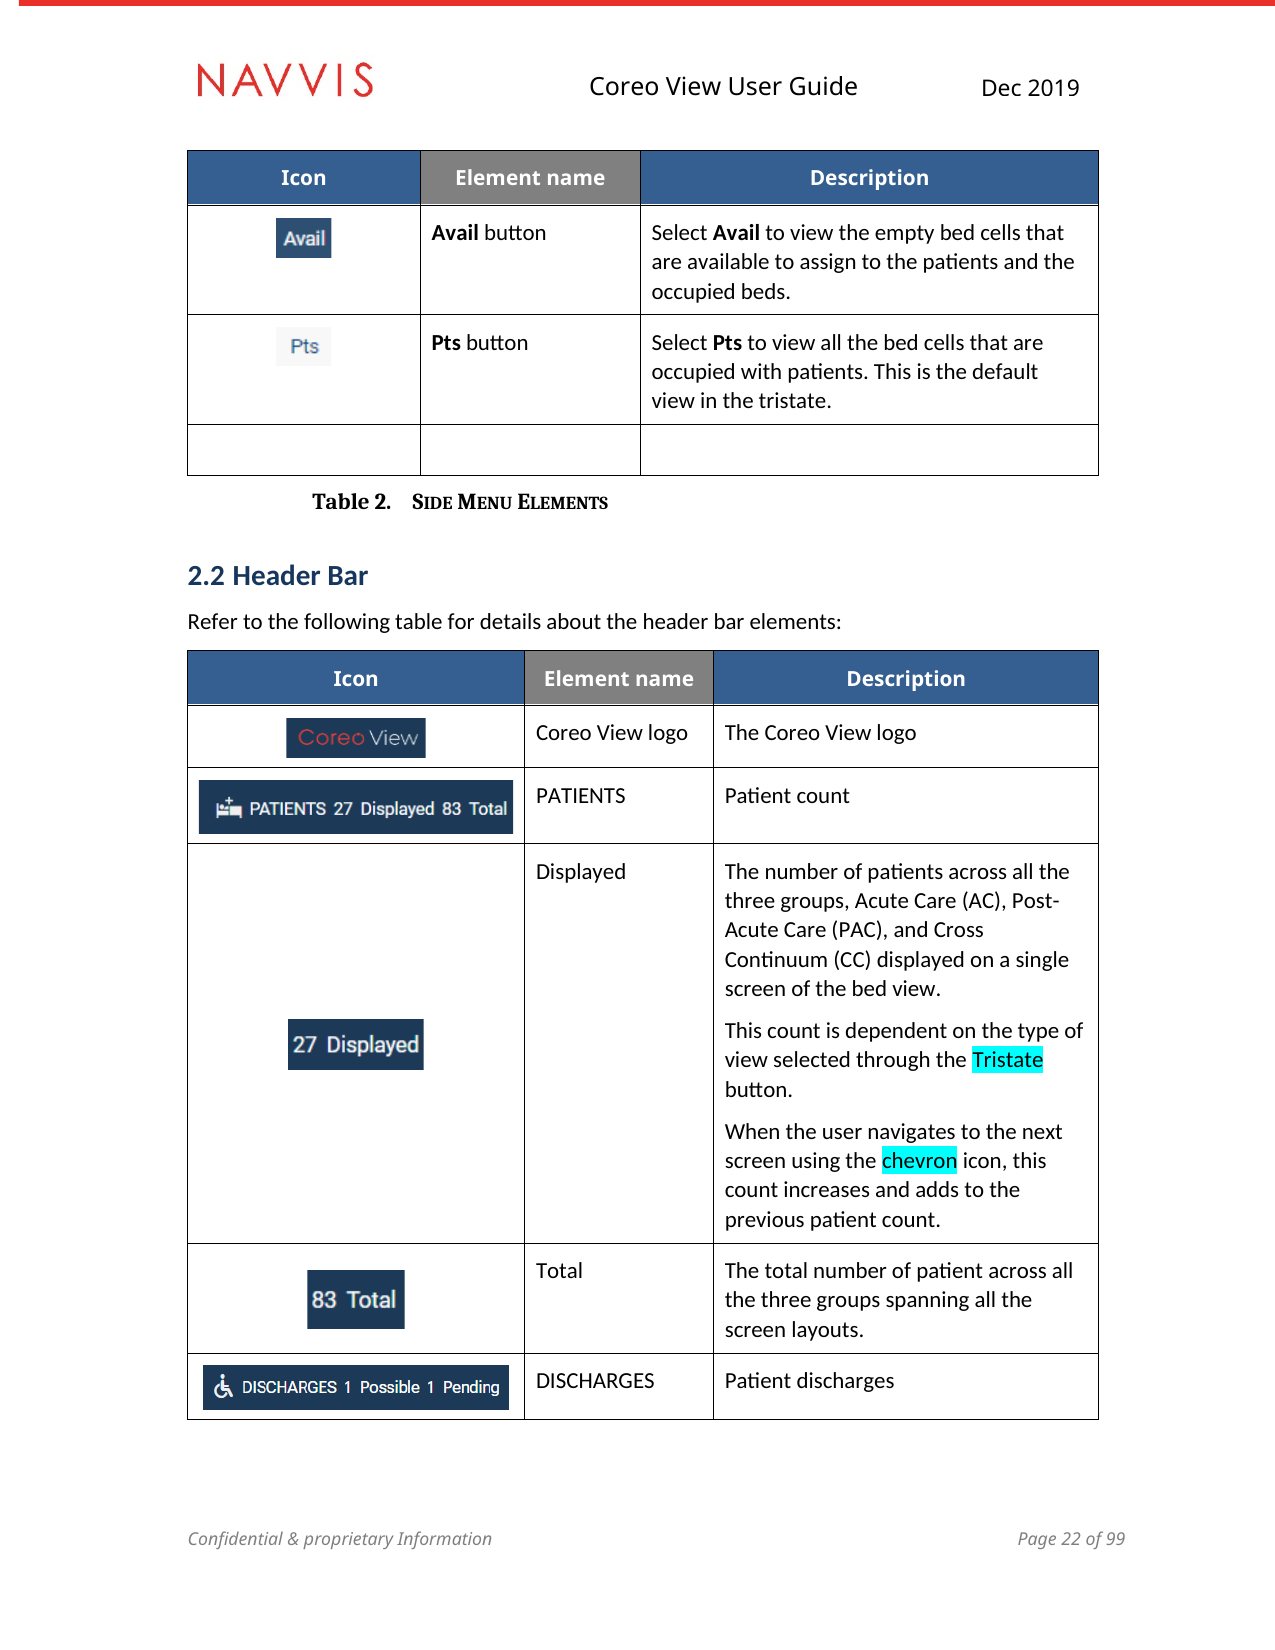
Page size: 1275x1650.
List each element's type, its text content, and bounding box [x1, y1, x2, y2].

table_cell Pts button [421, 315, 640, 424]
table_cell DISCHARGES [525, 1354, 713, 1419]
table_cell [188, 844, 524, 1242]
picture [288, 1019, 424, 1070]
picture [286, 718, 426, 758]
picture [203, 1365, 509, 1410]
table_header Element name [421, 151, 640, 204]
text Side Menu Elements [312, 489, 1087, 515]
subtitle Header Bar [187, 557, 1087, 592]
table_cell Coreo View logo [525, 706, 713, 767]
table_cell [641, 425, 1098, 475]
table_cell [188, 425, 420, 475]
table_cell Patient count [714, 768, 1098, 843]
picture [307, 1270, 405, 1329]
table_cell Total [525, 1244, 713, 1352]
table_cell Avail button [421, 206, 640, 314]
table_cell The number of patients across all the three groups, Acute Care (AC), Post-Acute Care (PAC), and Cross Continuum (CC) displayed on a single screen of the bed view. This count is dependent on the type of view selected through the Tristate button. When the user navigates to the next screen using the chevron icon, this count increases and adds to the previous patient count. [714, 844, 1098, 1242]
table_cell Select Avail to view the empty bed cells that are available to assign to the patients and the occupied beds. [641, 206, 1098, 314]
table_cell Select Pts to view all the bed cells that are occupied with patients. This is the default view in the tristate. [641, 315, 1098, 424]
table_cell [188, 1244, 524, 1352]
table_cell Patient discharges [714, 1354, 1098, 1419]
table_header Icon [188, 151, 420, 204]
table_cell [188, 768, 524, 843]
text Refer to the following table for details about the header bar elements: [187, 607, 1087, 635]
table_header Description [641, 151, 1098, 204]
table_cell [188, 706, 524, 767]
picture [276, 218, 332, 258]
table_cell Displayed [525, 844, 713, 1242]
table_cell [188, 315, 420, 424]
table_cell [188, 1354, 524, 1419]
table_cell [188, 206, 420, 314]
picture [276, 327, 332, 366]
table_header Icon [188, 651, 524, 704]
table_header Element name [525, 651, 713, 704]
table_cell The total number of patient across all the three groups spanning all the screen layouts. [714, 1244, 1098, 1352]
table_cell [421, 425, 640, 475]
picture [198, 780, 514, 834]
picture [187, 55, 383, 104]
table_header Description [714, 651, 1098, 704]
table_cell PATIENTS [525, 768, 713, 843]
table_cell The Coreo View logo [714, 706, 1098, 767]
